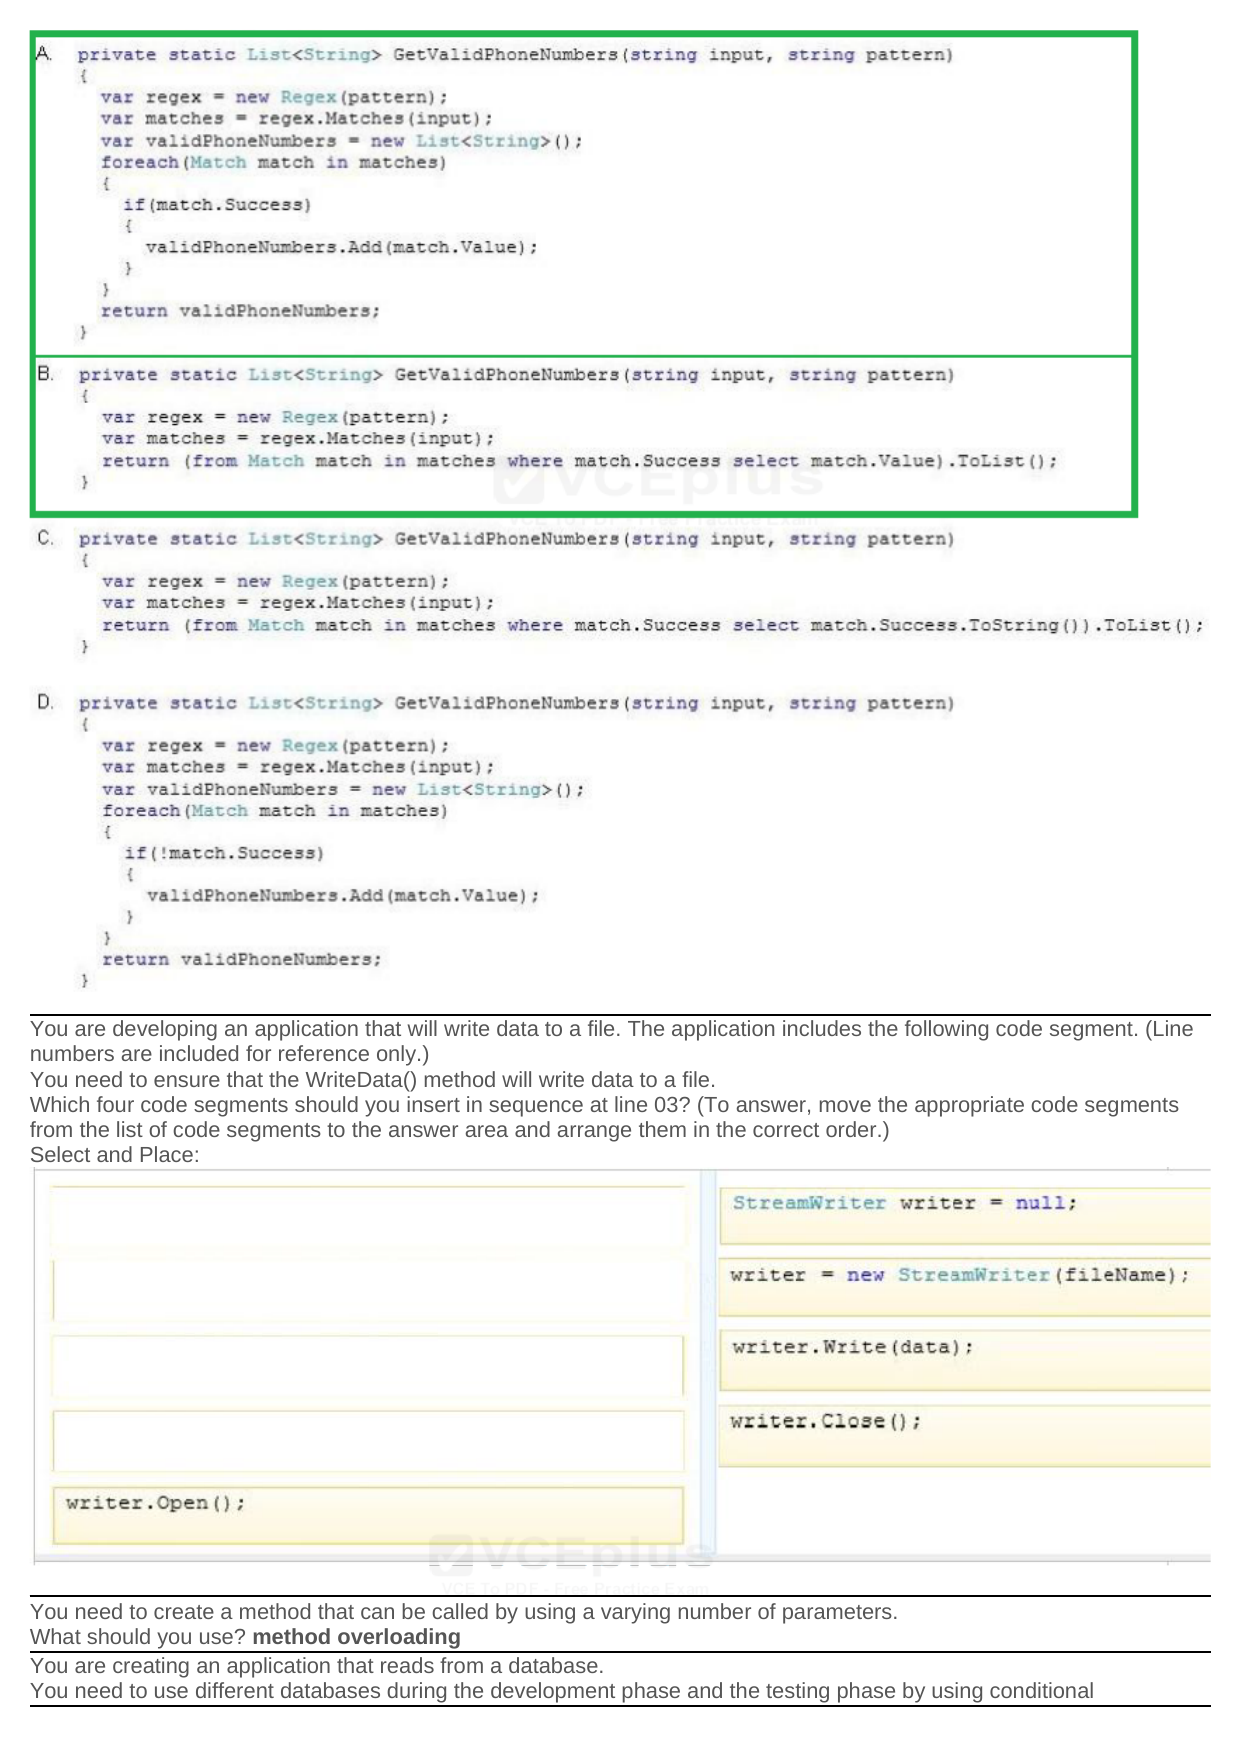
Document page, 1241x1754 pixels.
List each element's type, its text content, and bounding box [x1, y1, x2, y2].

text You are developing an application that will write data to a file. The application includes the following code segment. (Line numbers are included for reference only.) You need to ensure that the WriteData() method will write data to a file. Which four code segments should you insert in sequence at line 03? (To answer, move the appropriate code segments from the list of code segments to the answer area and arrange them in the correct order.) Select and Place: [200, 1016, 1211, 1167]
picture [29, 1167, 1211, 1595]
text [29, 1653, 1211, 1707]
picture [29, 29, 1210, 1013]
text You need to create a method that can be called by using a varying number of parameters. What should you use? method overloading [29, 1596, 1211, 1653]
